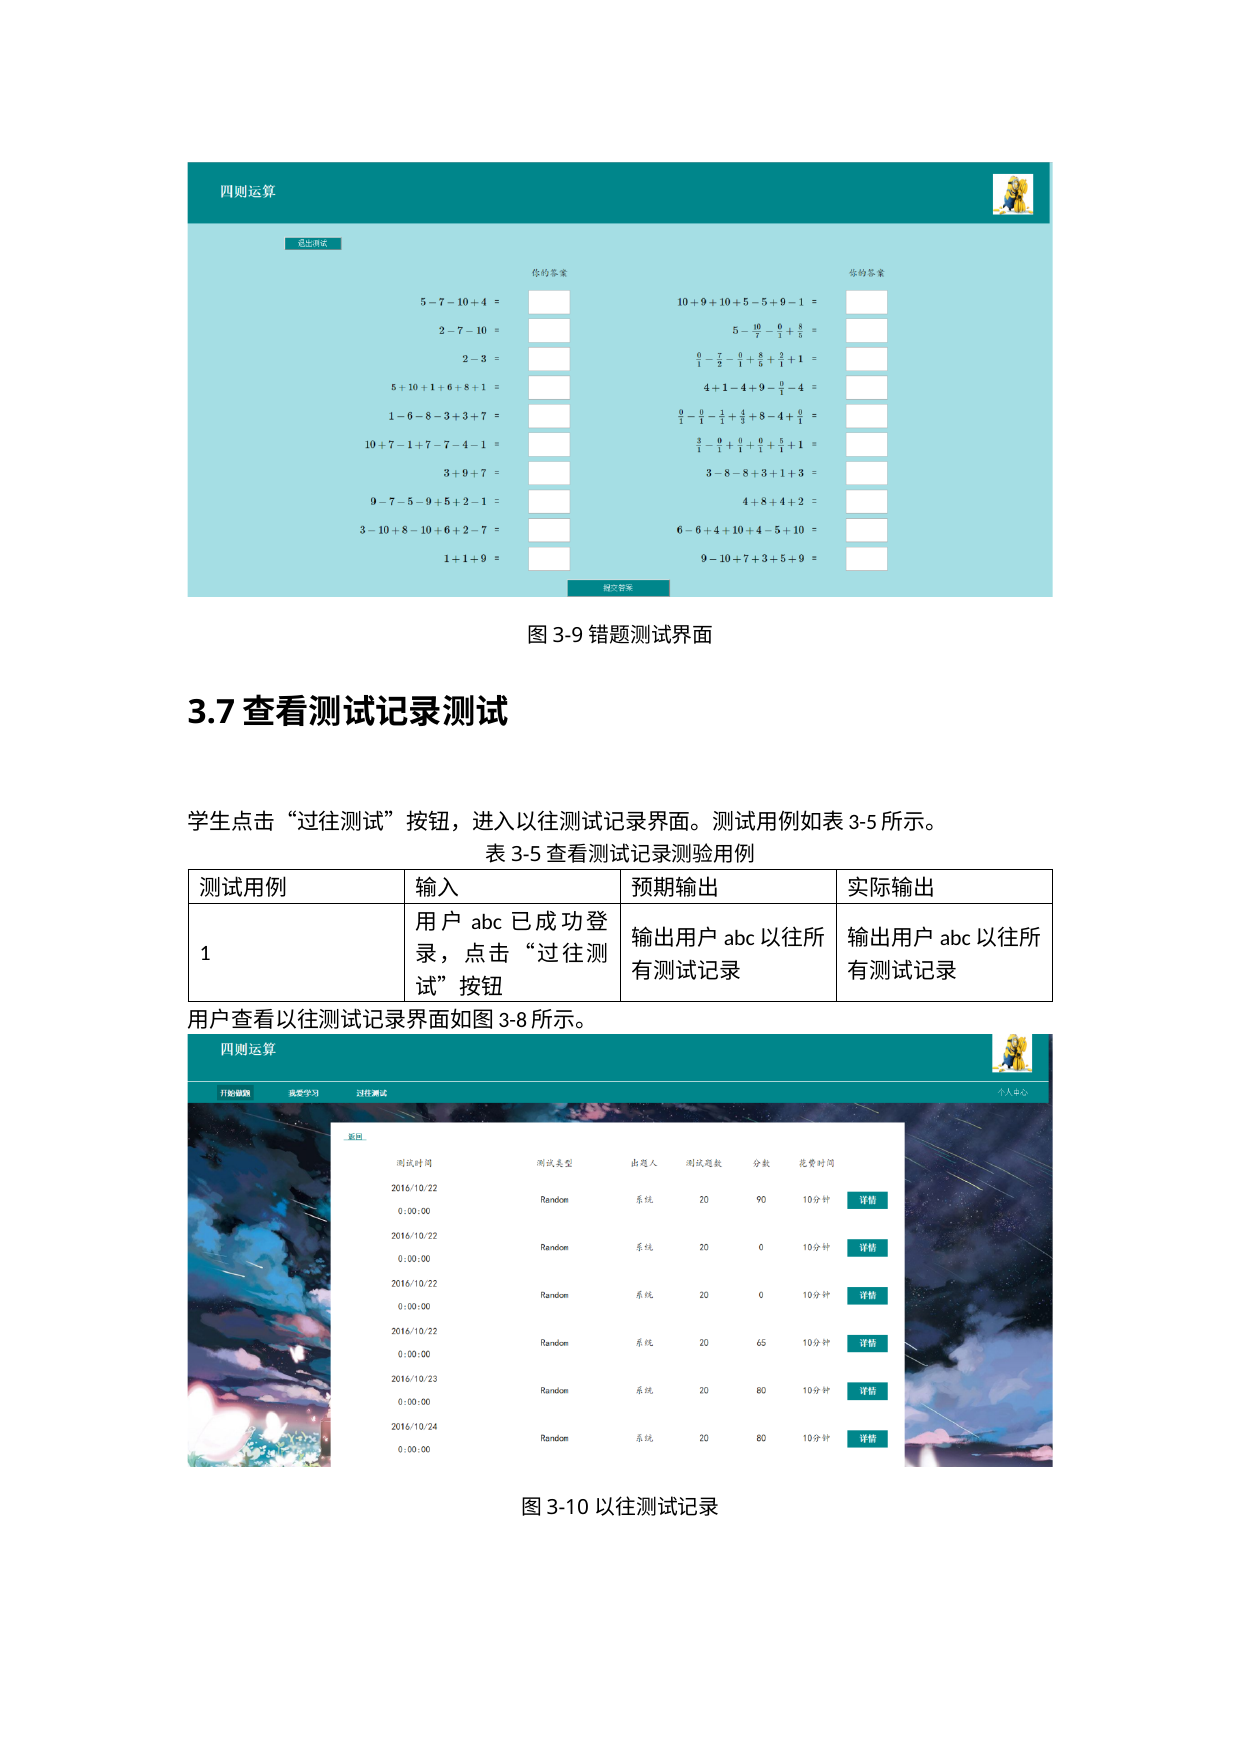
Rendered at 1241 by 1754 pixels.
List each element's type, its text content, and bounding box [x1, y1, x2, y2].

text 表 3-5 查看测试记录测验用例 [187, 836, 1053, 869]
table_header 输入 [405, 870, 620, 902]
picture [187, 162, 1053, 597]
table_header 预期输出 [621, 870, 836, 902]
table_cell 用户abc已成功登录，点击“过往测试”按钮 [405, 904, 620, 1001]
text 图 3-9 错题测试界面 [187, 617, 1053, 649]
table_cell 1 [189, 904, 404, 1001]
text 图 3-10 以往测试记录 [187, 1489, 1053, 1522]
text 学生点击“过往测试”按钮，进入以往测试记录界面。测试用例如表3-5所示。 [187, 804, 1053, 836]
text 用户查看以往测试记录界面如图3-8所示。 [187, 1002, 1053, 1034]
subtitle 3.7查看测试记录测试 [187, 677, 1053, 742]
picture [187, 1034, 1053, 1467]
table_cell 输出用户abc以往所有测试记录 [621, 904, 836, 1001]
table_header 实际输出 [837, 870, 1052, 902]
table_header 测试用例 [189, 870, 404, 902]
table_cell 输出用户abc以往所有测试记录 [837, 904, 1052, 1001]
